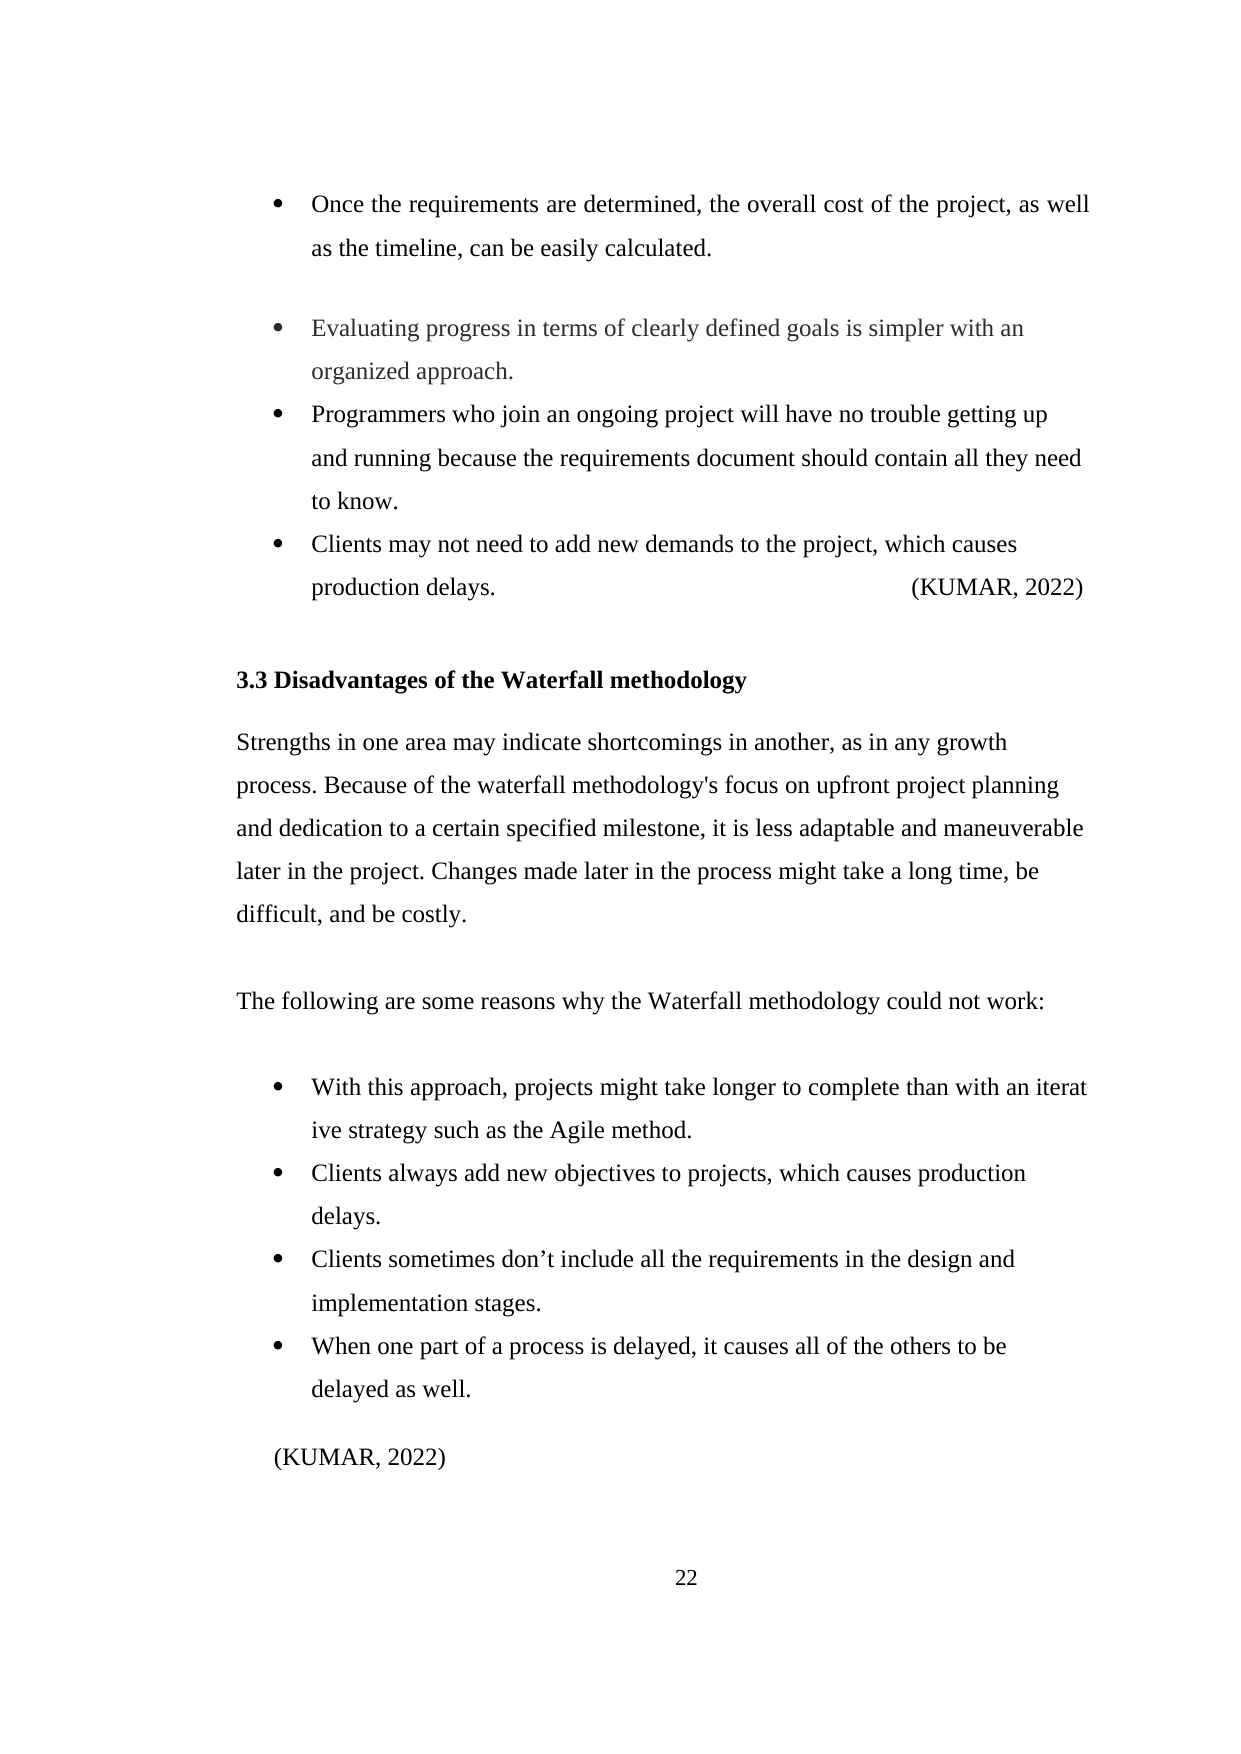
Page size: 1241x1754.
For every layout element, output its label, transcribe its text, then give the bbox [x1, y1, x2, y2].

list Evaluating progress in terms of clearly defined goals is simpler with an organized approach. [274, 313, 1090, 385]
text The following are some reasons why the Waterfall methodology could not work: [236, 986, 1090, 1014]
list Once the requirements are determined, the overall cost of the project, as well as the timeline, can be easily calculated. [274, 189, 1090, 261]
list With this approach, projects might take longer to complete than with an iterative strategy such as the Agile method. [274, 1072, 1090, 1144]
list Clients sometimes don’t include all the requirements in the design and implementation stages. [274, 1244, 1090, 1316]
list Clients may not need to add new demands to the project, which causes production delays. (KUMAR, 2022) [274, 529, 1090, 601]
text Strengths in one area may indicate shortcomings in another, as in any growth process. Because of the waterfall methodology's focus on upfront project planning and dedication to a certain specified milestone, it is less adaptable and maneuverable later in the project. Changes made later in the process might take a long time, be difficult, and be costly. [236, 727, 1090, 928]
list Clients always add new objectives to projects, which causes production delays. [274, 1158, 1090, 1230]
list Programmers who join an ongoing project will have no trouble getting up and running because the requirements document should contain all they need to know. [274, 399, 1090, 514]
subtitle Disadvantages of the Waterfall methodology [236, 665, 1090, 694]
list When one part of a process is delayed, it causes all of the others to be delayed as well. [274, 1331, 1090, 1403]
text (KUMAR, 2022) [274, 1442, 1090, 1471]
